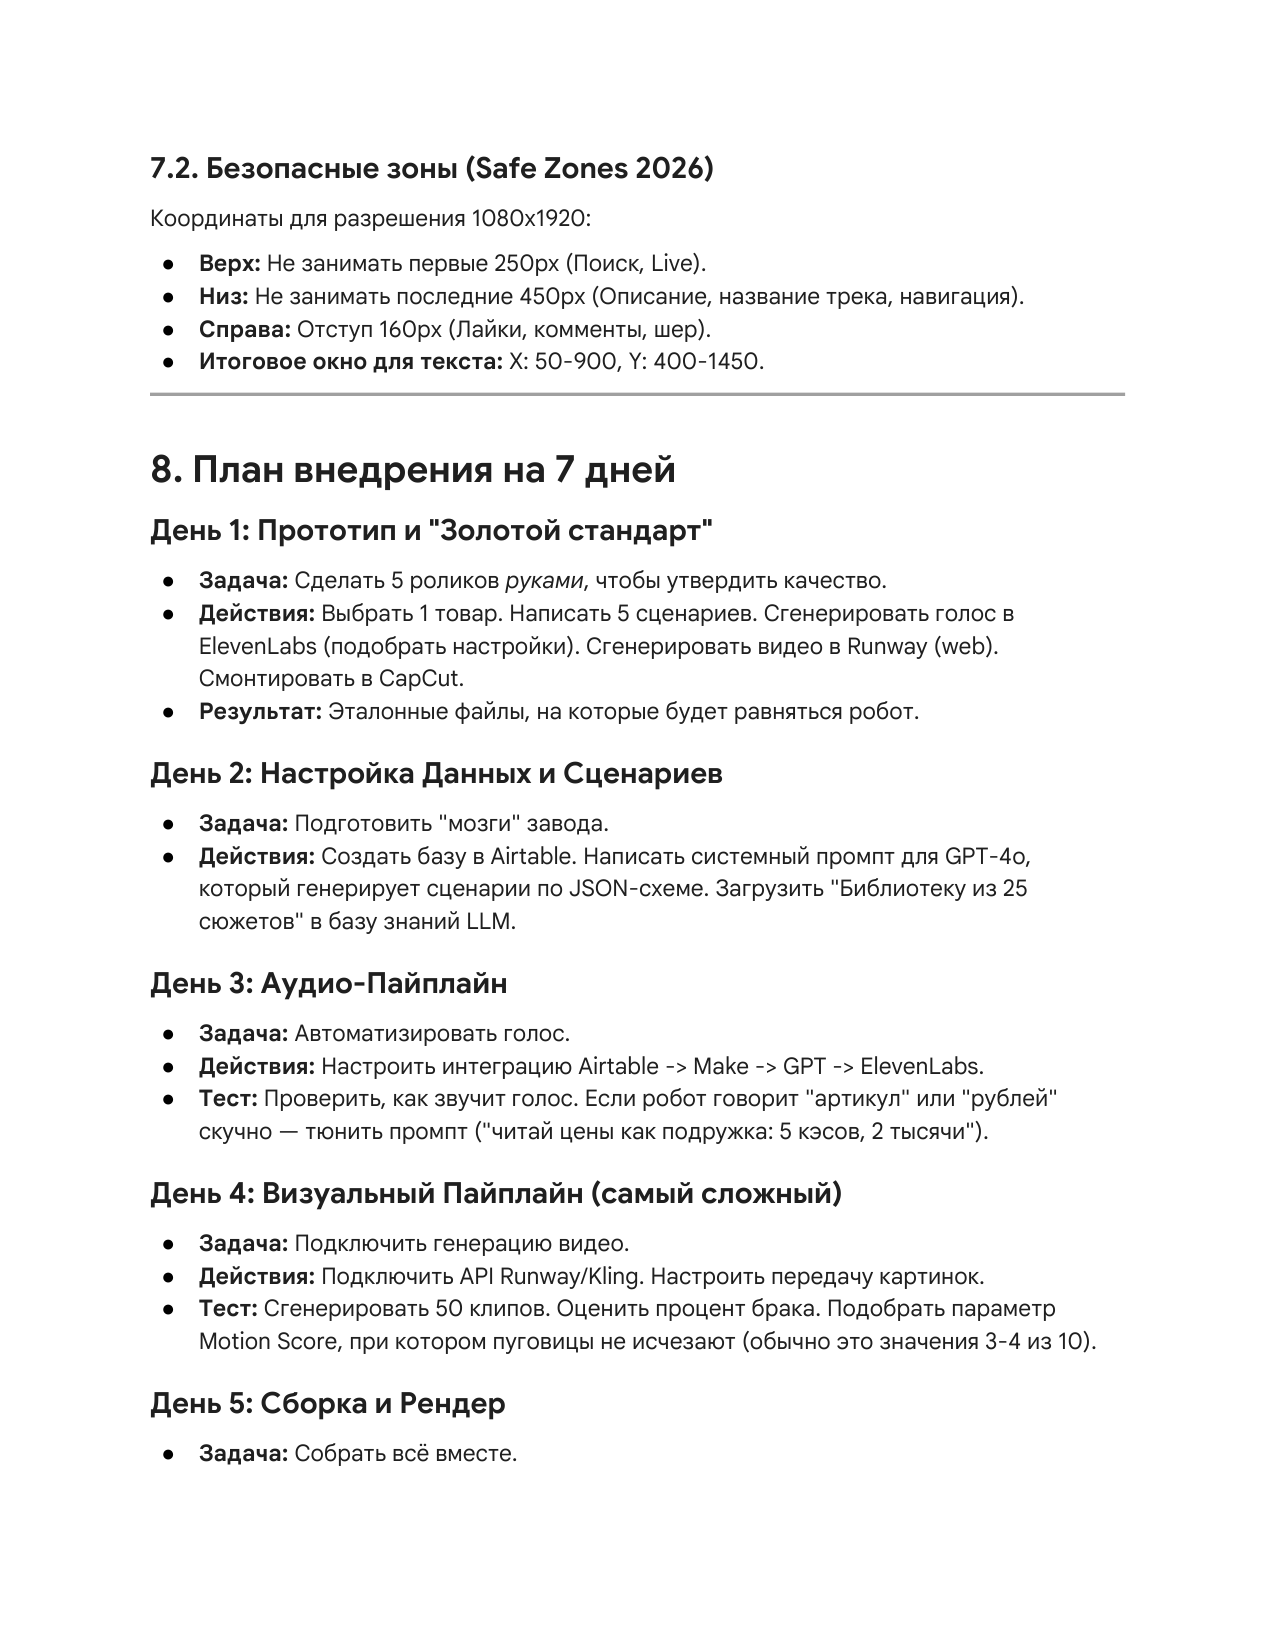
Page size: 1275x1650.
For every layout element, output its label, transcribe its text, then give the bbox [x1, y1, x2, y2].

list Тест: Проверить, как звучит голос. Если робот говорит "артикул" или "рублей" скучно — тюнить промпт ("читай цены как подружка: 5 кэсов, 2 тысячи"). [161, 1084, 1125, 1146]
list Действия: Выбрать 1 товар. Написать 5 сценариев. Сгенерировать голос в ElevenLabs (подобрать настройки). Сгенерировать видео в Runway (web). Смонтировать в CapCut. [161, 599, 1125, 693]
list Низ: Не занимать последние 450px (Описание, название трека, навигация). [161, 282, 1125, 311]
subtitle День 4: Визуальный Пайплайн (самый сложный) [150, 1175, 1125, 1212]
list Задача: Подключить генерацию видео. [161, 1229, 1125, 1258]
list Верх: Не занимать первые 250px (Поиск, Live). [161, 249, 1125, 278]
subtitle 7.2. Безопасные зоны (Safe Zones 2026) [150, 150, 1125, 187]
list Действия: Настроить интеграцию Airtable -> Make -> GPT -> ElevenLabs. [161, 1052, 1125, 1081]
list Результат: Эталонные файлы, на которые будет равняться робот. [161, 697, 1125, 726]
list Задача: Сделать 5 роликов руками, чтобы утвердить качество. [161, 566, 1125, 595]
list Задача: Автоматизировать голос. [161, 1019, 1125, 1048]
list Справа: Отступ 160px (Лайки, комменты, шер). [161, 315, 1125, 343]
subtitle День 2: Настройка Данных и Сценариев [150, 755, 1125, 792]
subtitle День 1: Прототип и "Золотой стандарт" [150, 512, 1125, 549]
list Действия: Подключить API Runway/Kling. Настроить передачу картинок. [161, 1262, 1125, 1291]
list Итоговое окно для текста: X: 50-900, Y: 400-1450. [161, 347, 1125, 376]
list Действия: Создать базу в Airtable. Написать системный промпт для GPT-4o, который генерирует сценарии по JSON-схеме. Загрузить "Библиотеку из 25 сюжетов" в базу знаний LLM. [161, 842, 1125, 936]
subtitle День 5: Сборка и Рендер [150, 1385, 1125, 1422]
text Координаты для разрешения 1080x1920: [150, 204, 1125, 233]
subtitle День 3: Аудио-Пайплайн [150, 965, 1125, 1002]
list Тест: Сгенерировать 50 клипов. Оценить процент брака. Подобрать параметр Motion Score, при котором пуговицы не исчезают (обычно это значения 3-4 из 10). [161, 1294, 1125, 1356]
list Задача: Собрать всё вместе. [161, 1439, 1125, 1468]
list Задача: Подготовить "мозги" завода. [161, 809, 1125, 838]
subtitle 8. План внедрения на 7 дней [150, 396, 1125, 493]
